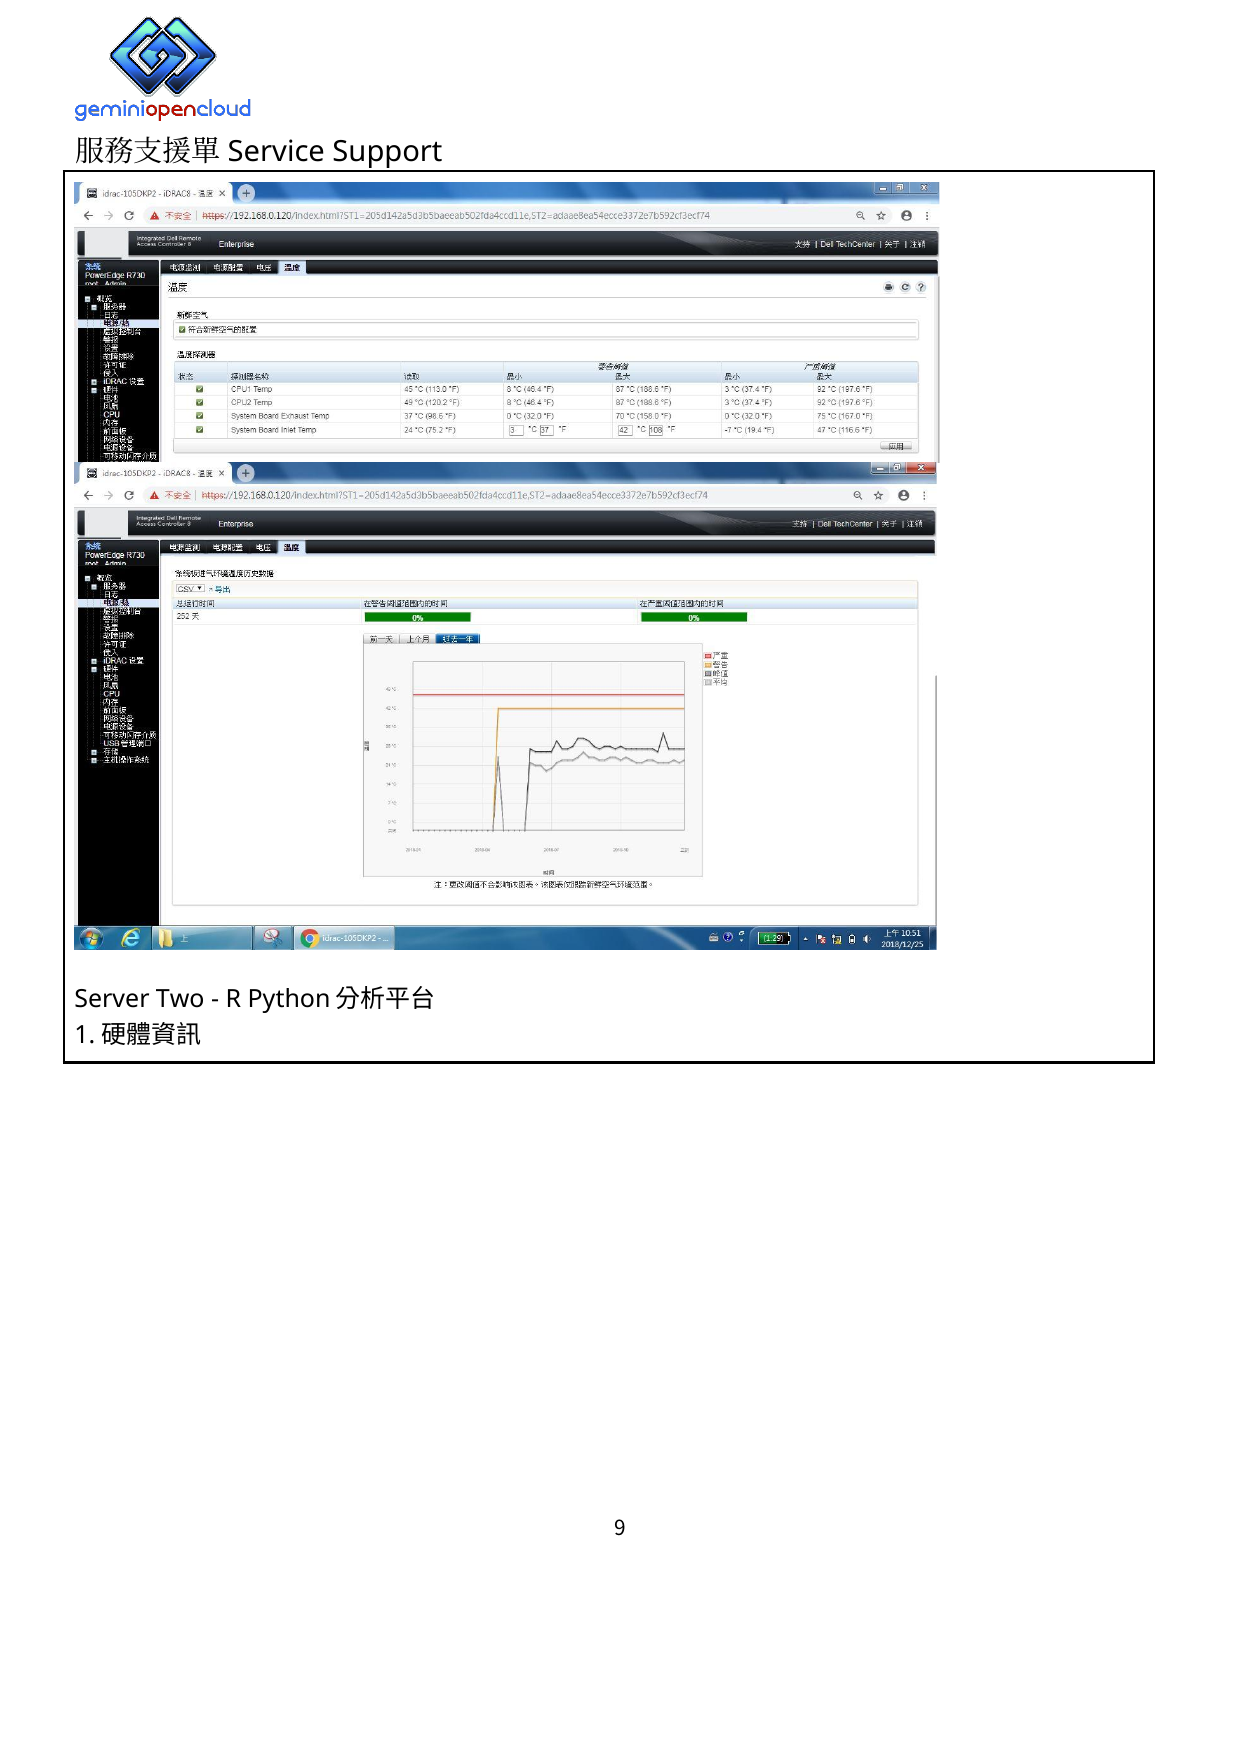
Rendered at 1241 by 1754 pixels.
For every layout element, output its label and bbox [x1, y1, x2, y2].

table_header [65, 172, 1153, 1061]
picture [74, 182, 940, 950]
picture [45, 9, 287, 125]
